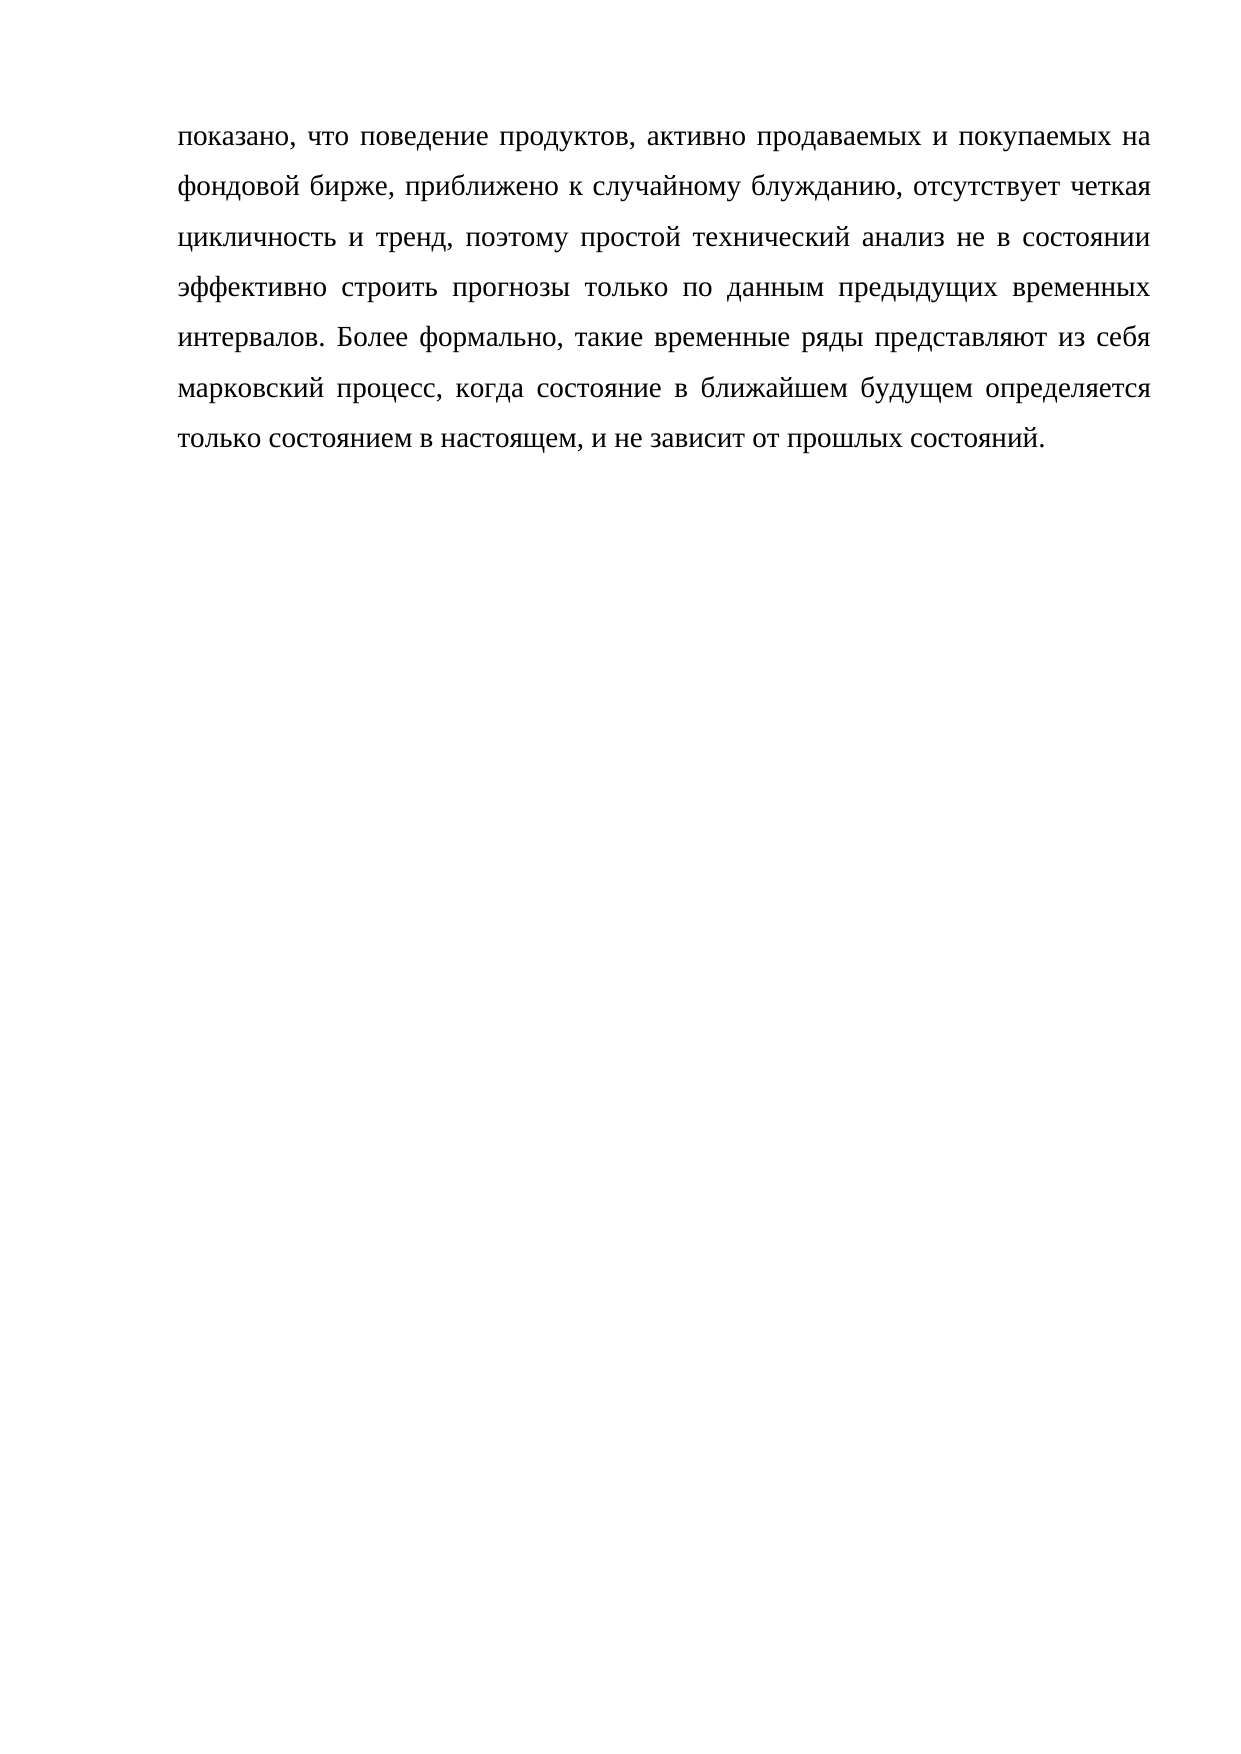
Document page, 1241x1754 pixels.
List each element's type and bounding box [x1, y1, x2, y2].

text [177, 118, 1152, 453]
